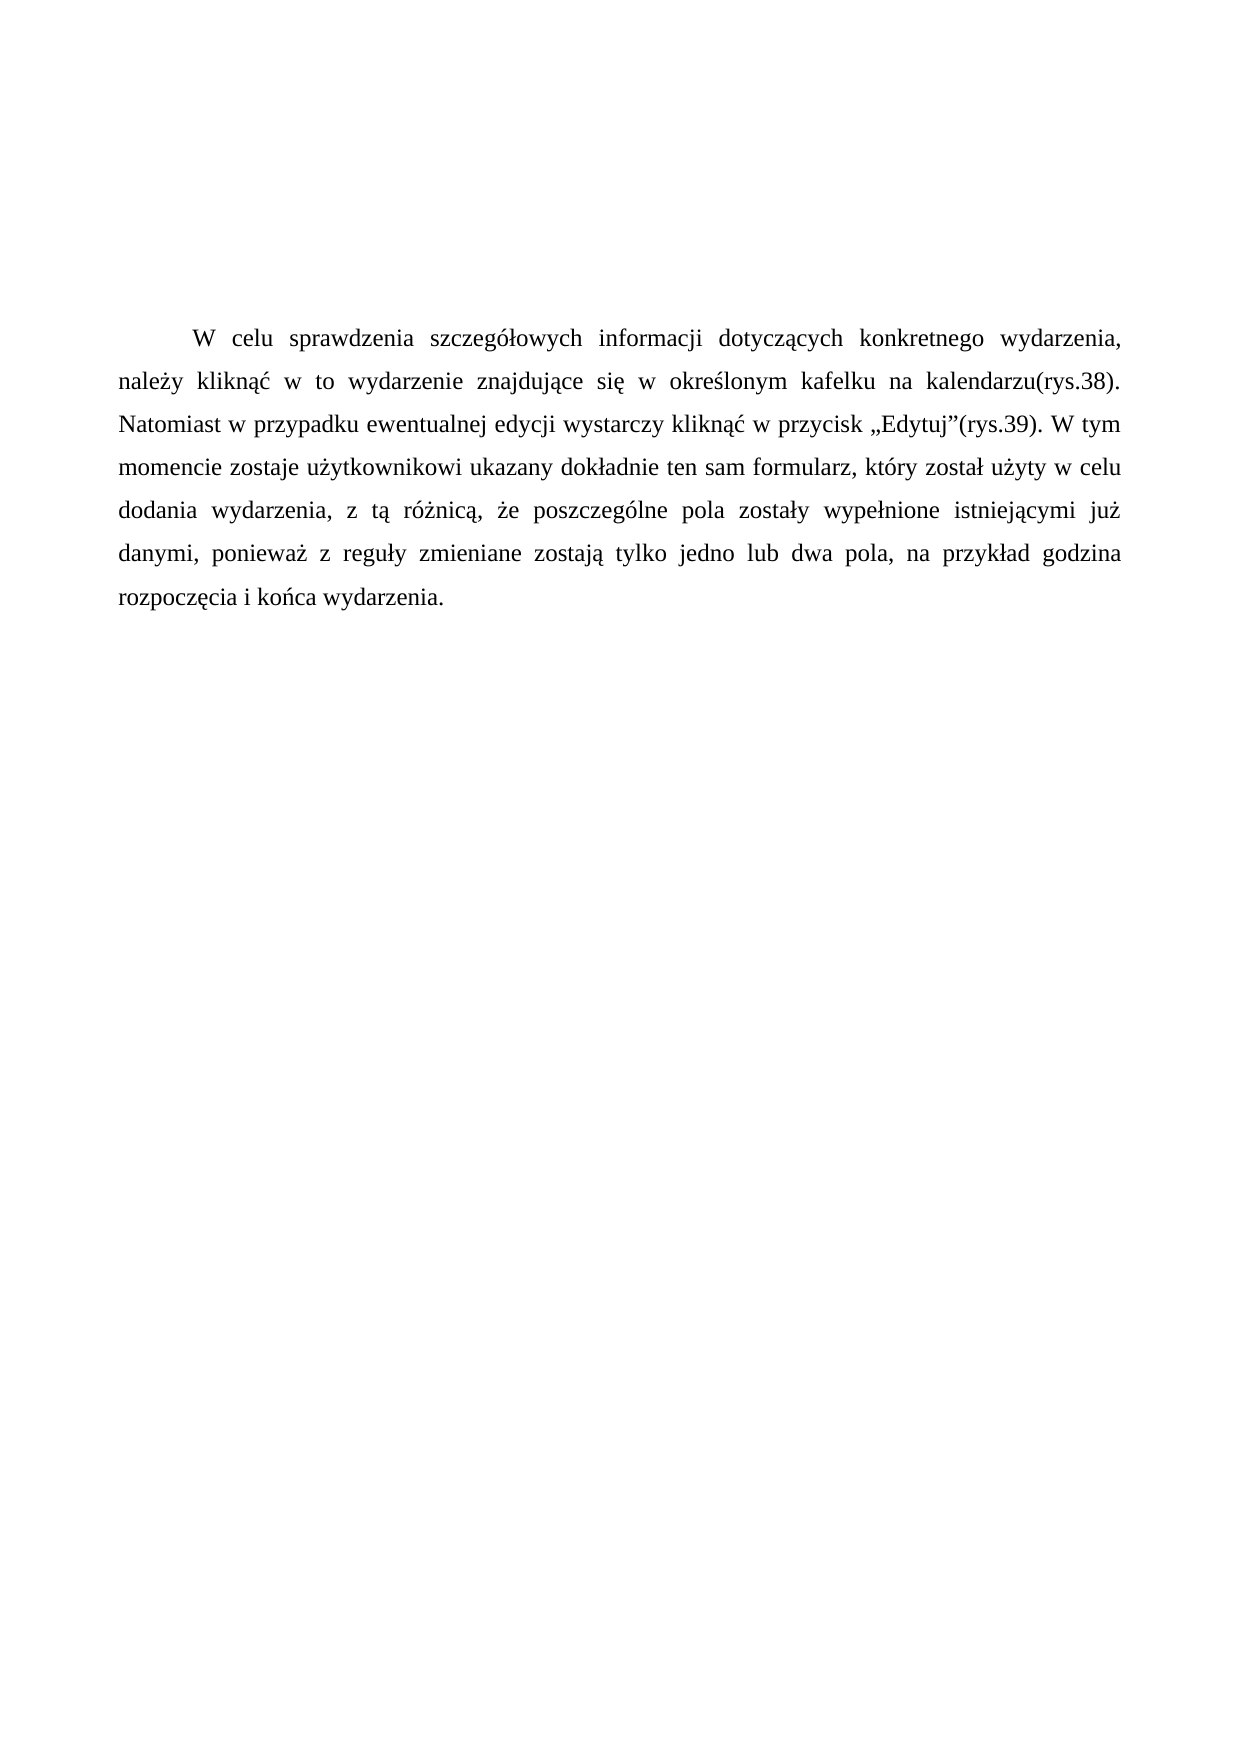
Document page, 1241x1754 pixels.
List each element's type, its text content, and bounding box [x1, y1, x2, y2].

text W celu sprawdzenia szczegółowych informacji dotyczących konkretnego wydarzenia, należy kliknąć w to wydarzenie znajdujące się w określonym kafelku na kalendarzu(rys.38). Natomiast w przypadku ewentualnej edycji wystarczy kliknąć w przycisk „Edytuj”(rys.39). W tym momencie zostaje użytkownikowi ukazany dokładnie ten sam formularz, który został użyty w celu dodania wydarzenia, z tą różnicą, że poszczególne pola zostały wypełnione istniejącymi już danymi, ponieważ z reguły zmieniane zostają tylko jedno lub dwa pola, na przykład godzina rozpoczęcia i końca wydarzenia. [118, 323, 1122, 610]
